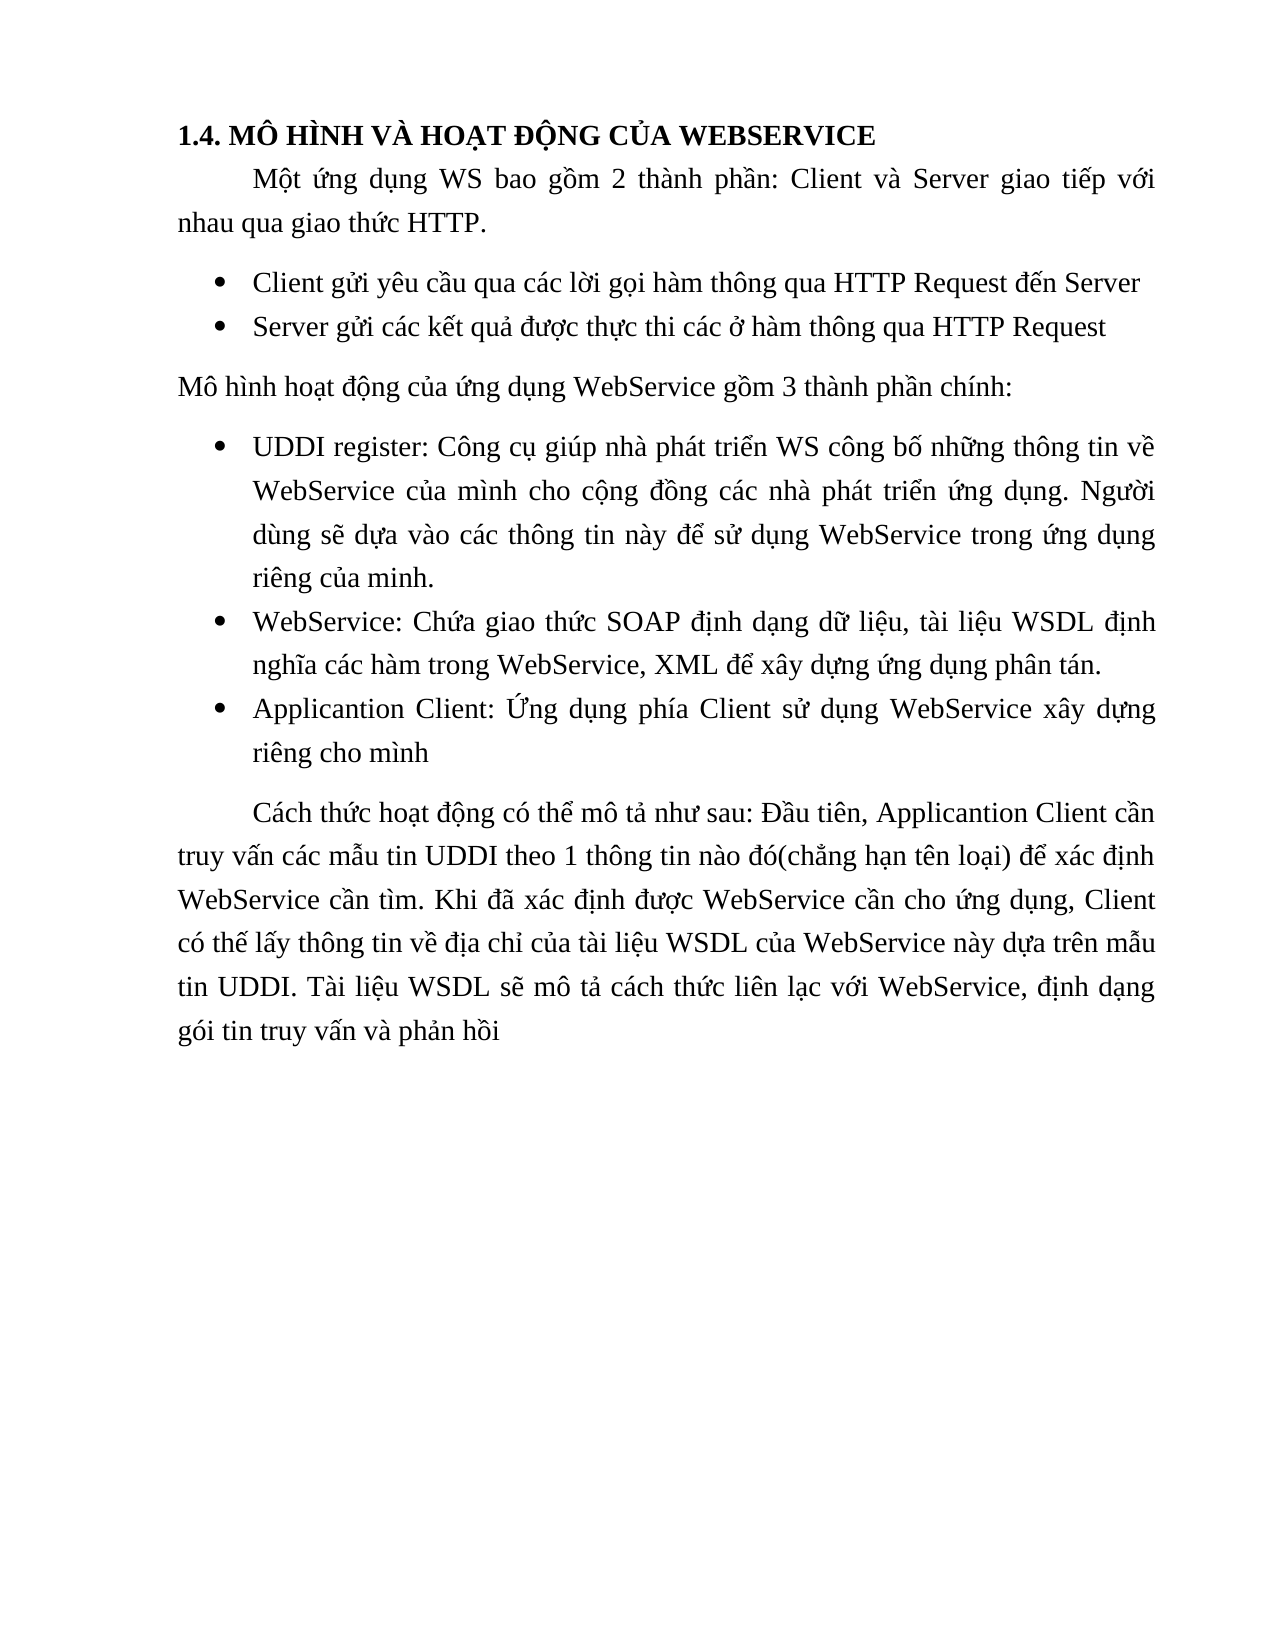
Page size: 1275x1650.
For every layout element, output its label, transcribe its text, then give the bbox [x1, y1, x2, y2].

subtitle 1.4. MÔ HÌNH VÀ HOẠT ĐỘNG CỦA WEBSERVICE [177, 118, 1157, 152]
list Applicantion Client: Ứng dụng phía Client sử dụng WebService xây dựng riêng cho mình [215, 691, 1157, 768]
text Mô hình hoạt động của ứng dụng WebService gồm 3 thành phần chính: [177, 369, 1157, 403]
list Client gửi yêu cầu qua các lời gọi hàm thông qua HTTP Request đến Server [215, 265, 1157, 299]
list UDDI register: Công cụ giúp nhà phát triển WS công bố những thông tin về WebService của mình cho cộng đồng các nhà phát triển ứng dụng. Người dùng sẽ dựa vào các thông tin này để sử dụng WebService trong ứng dụng riêng của minh. [215, 429, 1157, 594]
list Server gửi các kết quả được thực thi các ở hàm thông qua HTTP Request [215, 309, 1157, 343]
list WebService: Chứa giao thức SOAP định dạng dữ liệu, tài liệu WSDL định nghĩa các hàm trong WebService, XML để xây dựng ứng dụng phân tán. [215, 604, 1157, 681]
text Cách thức hoạt động có thể mô tả như sau: Đầu tiên, Applicantion Client cần truy vấn các mẫu tin UDDI theo 1 thông tin nào đó(chẳng hạn tên loại) để xác định WebService cần tìm. Khi đã xác định được WebService cần cho ứng dụng, Client có thế lấy thông tin về địa chỉ của tài liệu WSDL của WebService này dựa trên mẫu tin UDDI. Tài liệu WSDL sẽ mô tả cách thức liên lạc với WebService, định dạng gói tin truy vấn và phản hồi [177, 795, 1157, 1046]
text Một ứng dụng WS bao gồm 2 thành phần: Client và Server giao tiếp với nhau qua giao thức HTTP. [177, 162, 1157, 239]
